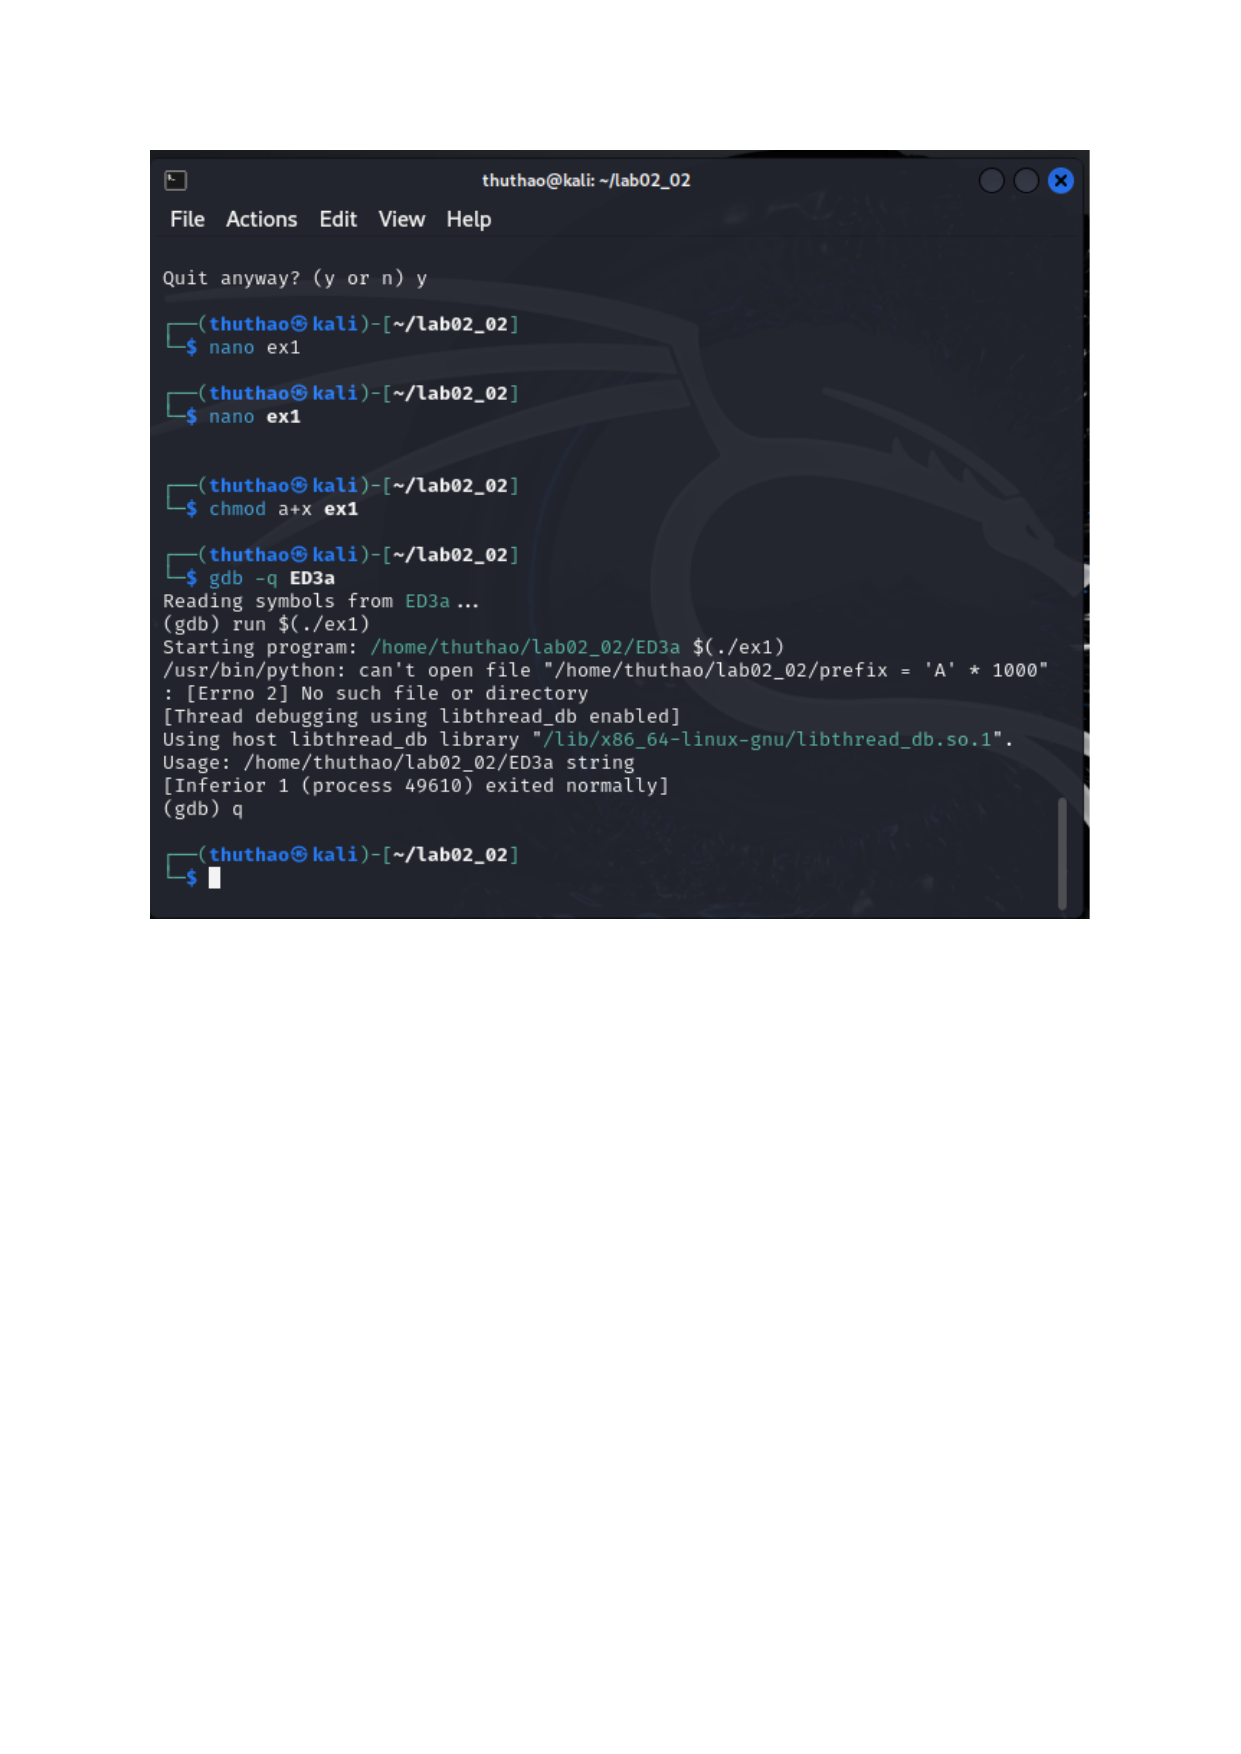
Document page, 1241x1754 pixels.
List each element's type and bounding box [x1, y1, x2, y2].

picture [150, 150, 1090, 919]
